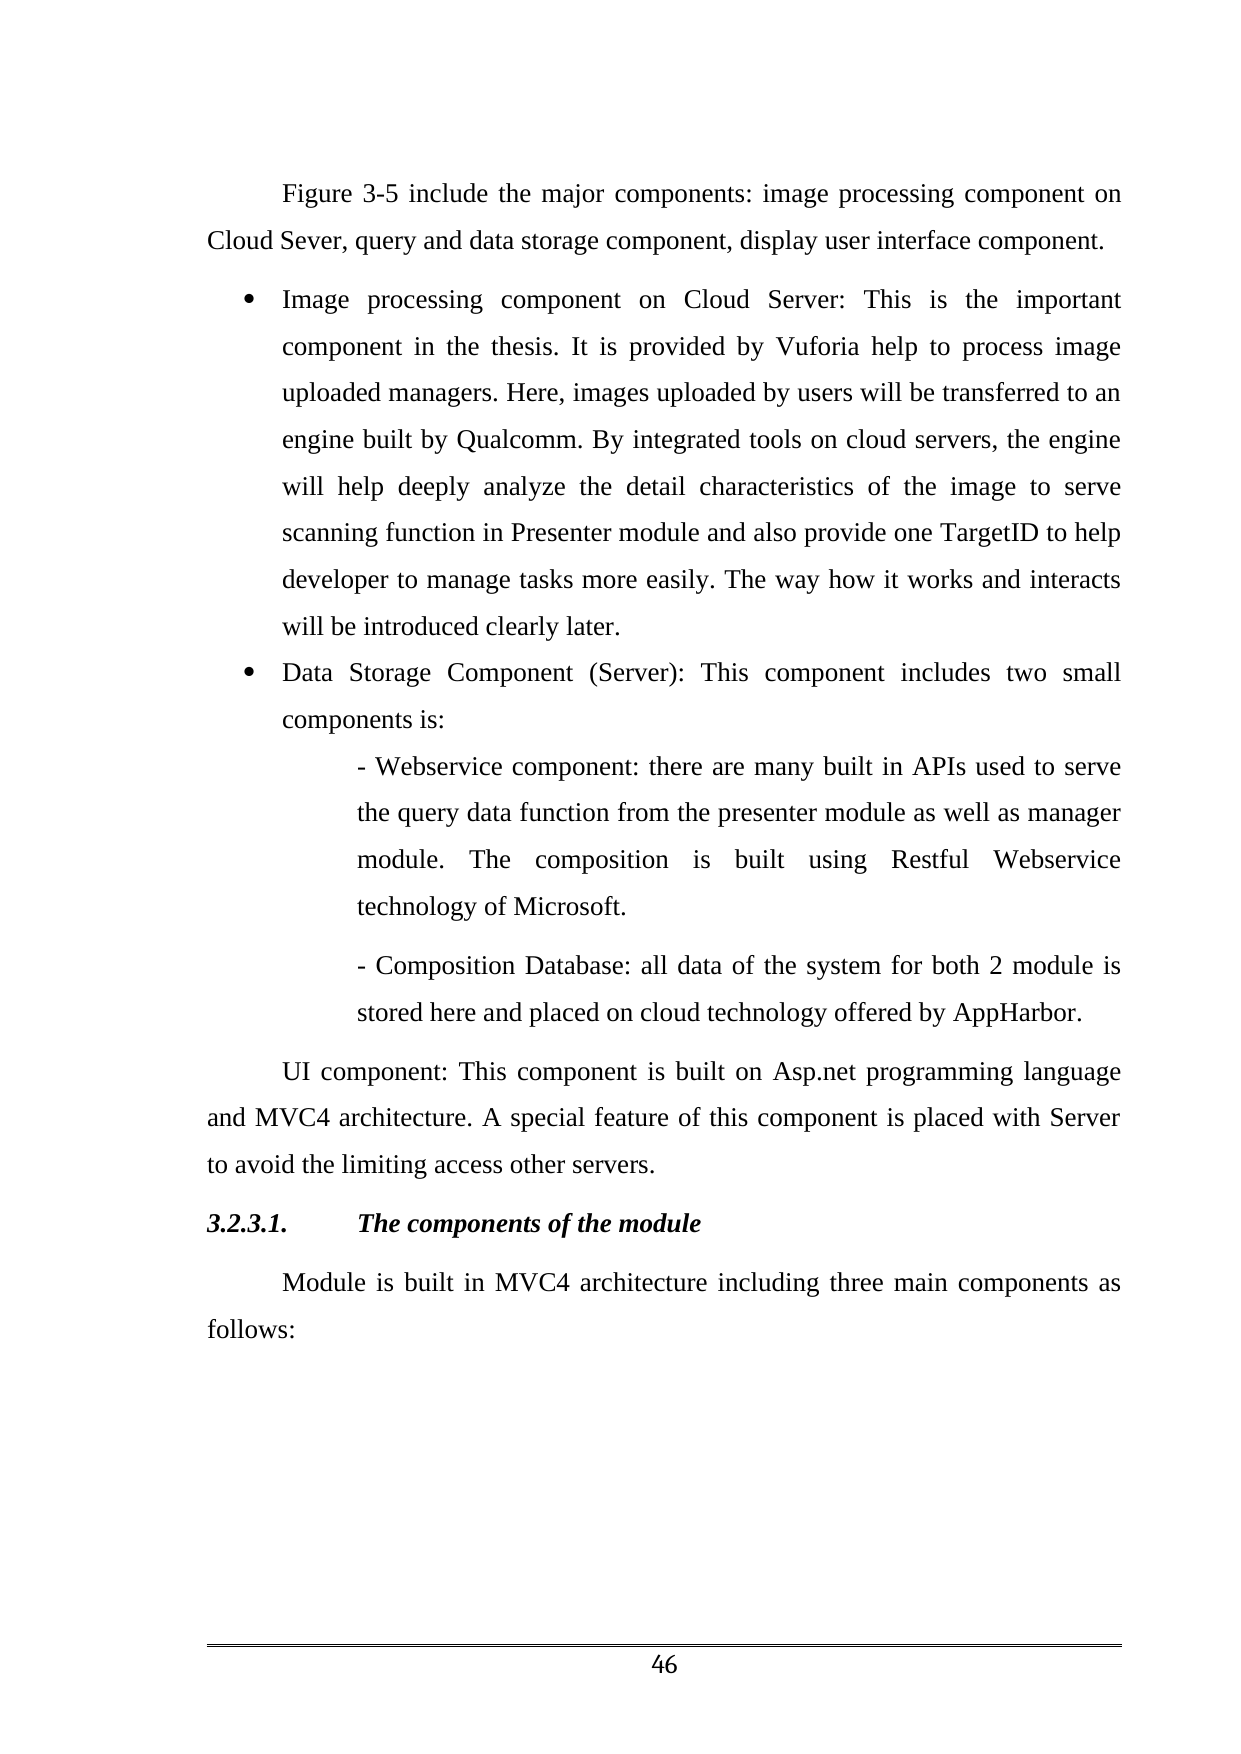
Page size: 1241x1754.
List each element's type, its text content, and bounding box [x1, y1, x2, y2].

text - Webservice component: there are many built in APIs used to serve the query data function from the presenter module as well as manager module. The composition is built using Restful Webservice technology of Microsoft. [357, 750, 1122, 921]
text 3.2.3.1. The components of the module [207, 1207, 1122, 1238]
text Figure 3-5 include the major components: image processing component on Cloud Sever, query and data storage component, display user interface component. [207, 177, 1122, 255]
text Module is built in MVC4 architecture including three main components as follows: [207, 1267, 1122, 1344]
list Image processing component on Cloud Server: This is the important component in the thesis. It is provided by Vuforia help to process image uploaded managers. Here, images uploaded by users will be transferred to an engine built by Qualcomm. By integrated tools on cloud servers, the engine will help deeply analyze the detail characteristics of the image to serve scanning function in Presenter module and also provide one TargetID to help developer to manage tasks more easily. The way how it works and interacts will be introduced clearly later. [244, 283, 1122, 641]
list Data Storage Component (Server): This component includes two small components is: [244, 656, 1122, 734]
text - Composition Database: all data of the system for both 2 module is stored here and placed on cloud technology offered by AppHarbor. [357, 949, 1122, 1027]
text UI component: This component is built on Asp.net programming language and MVC4 architecture. A special feature of this component is placed with Server to avoid the limiting access other servers. [207, 1055, 1122, 1179]
